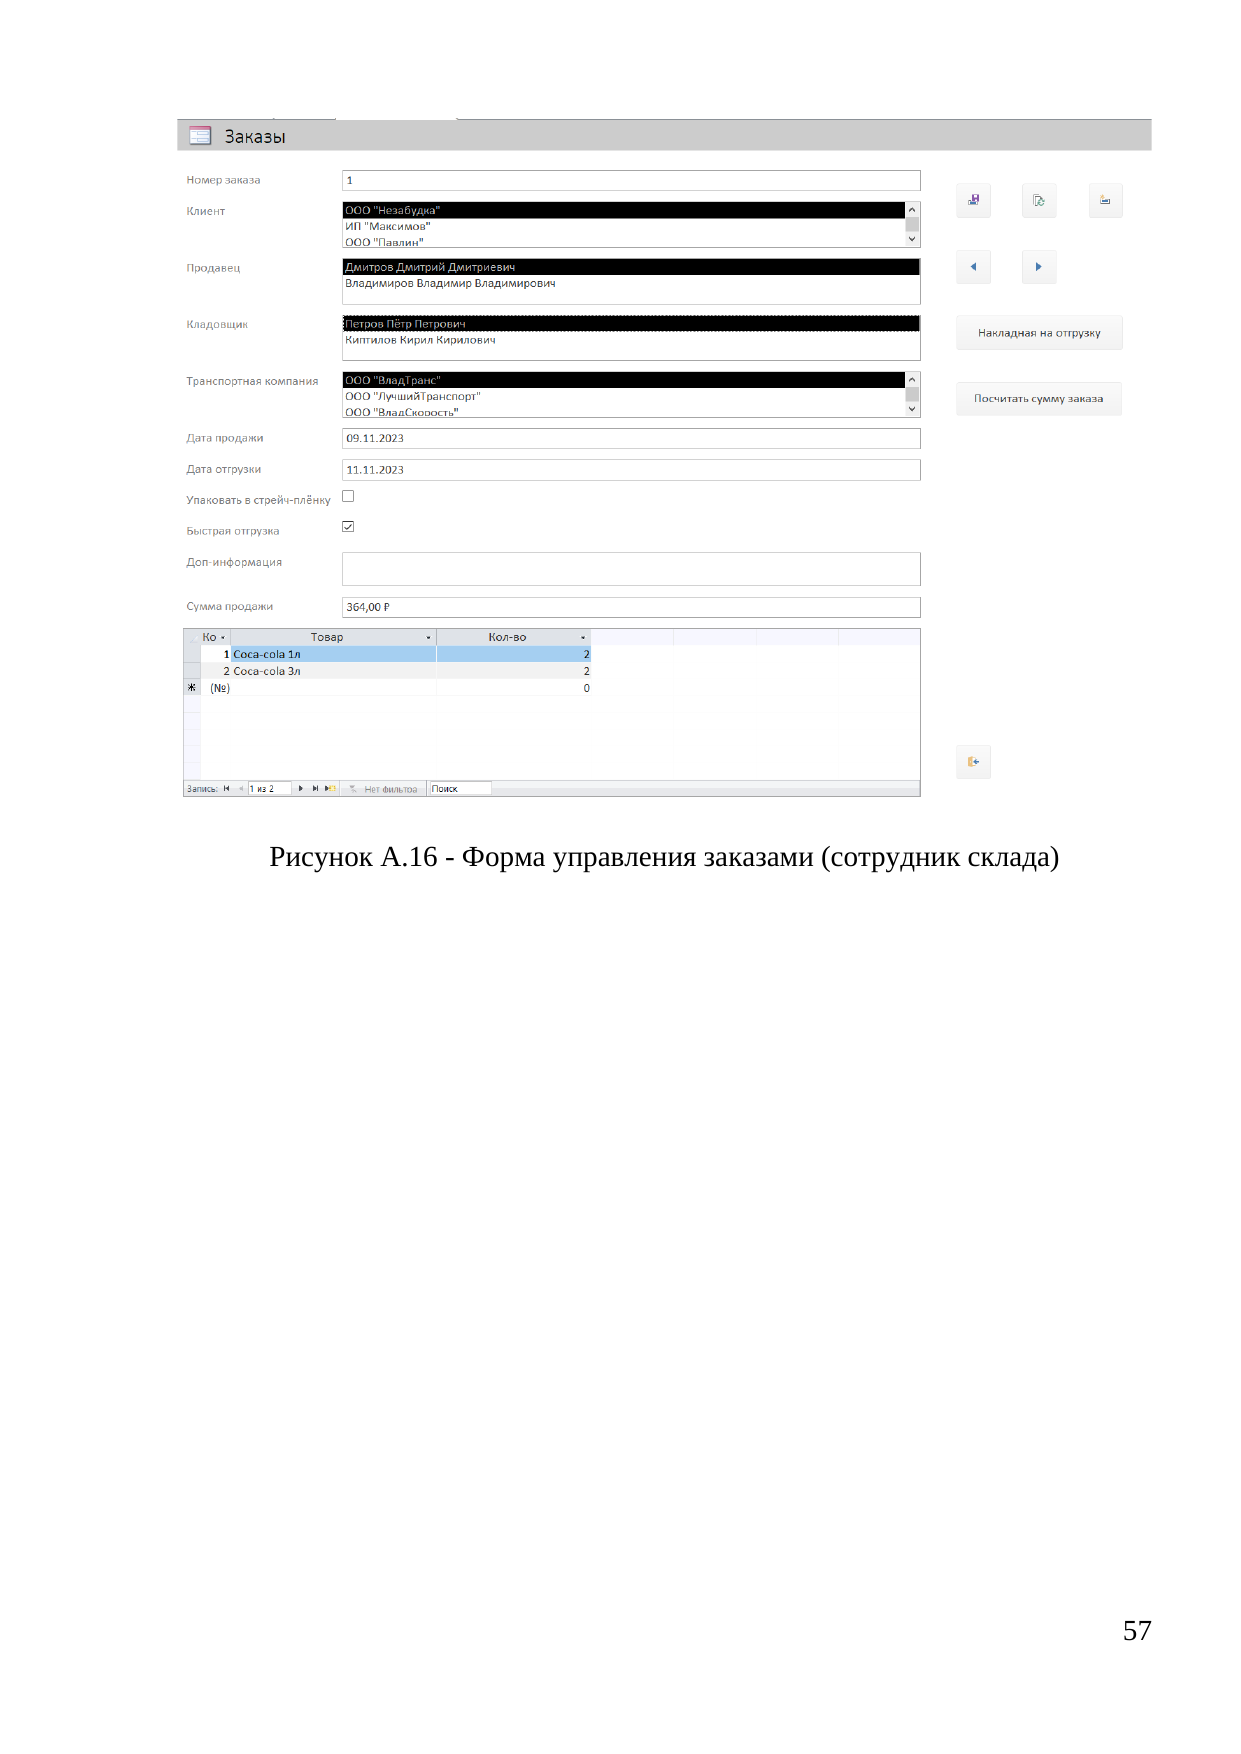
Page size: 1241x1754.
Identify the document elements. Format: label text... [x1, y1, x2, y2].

text Рисунок А.16 - Форма управления заказами (сотрудник склада) [177, 839, 1152, 873]
picture [177, 118, 1152, 825]
